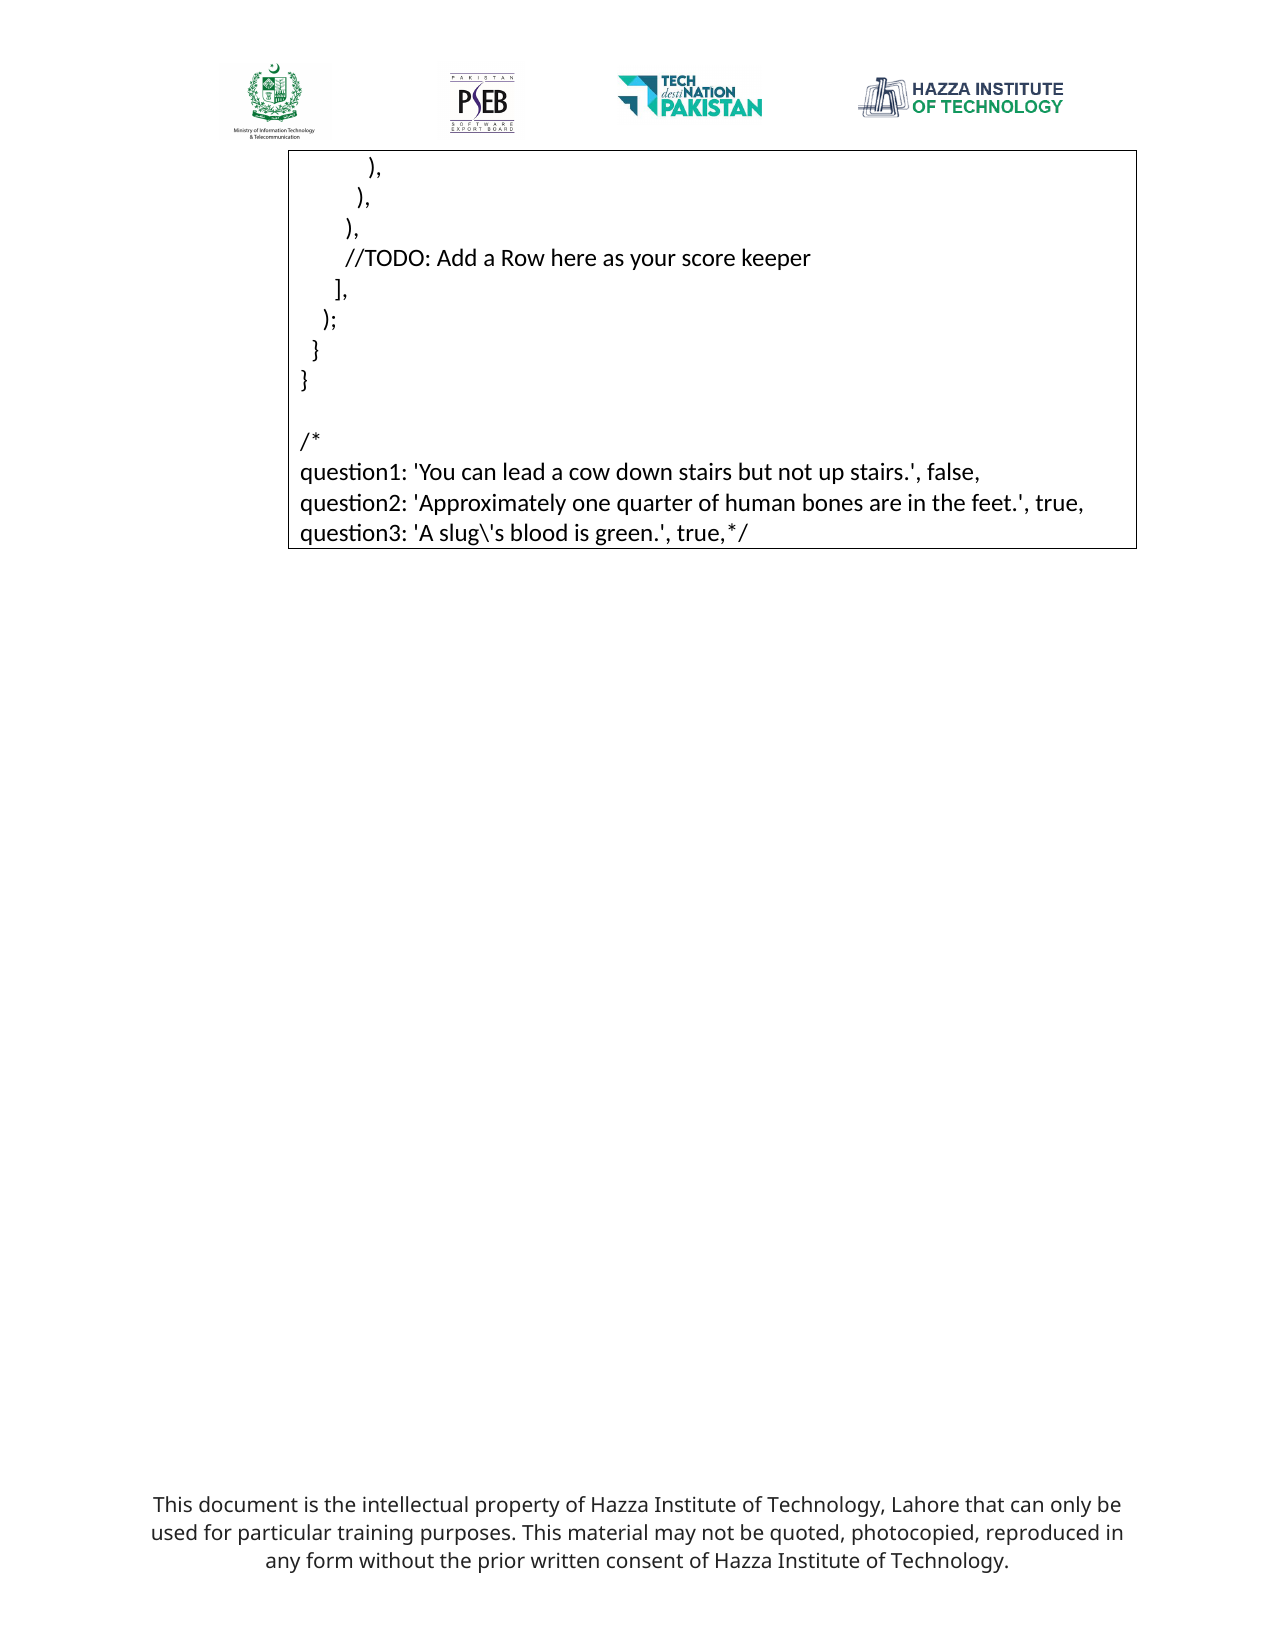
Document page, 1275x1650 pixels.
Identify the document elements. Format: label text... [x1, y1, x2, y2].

picture [218, 63, 332, 140]
picture [854, 75, 1065, 120]
picture [437, 61, 525, 140]
picture [617, 65, 763, 125]
